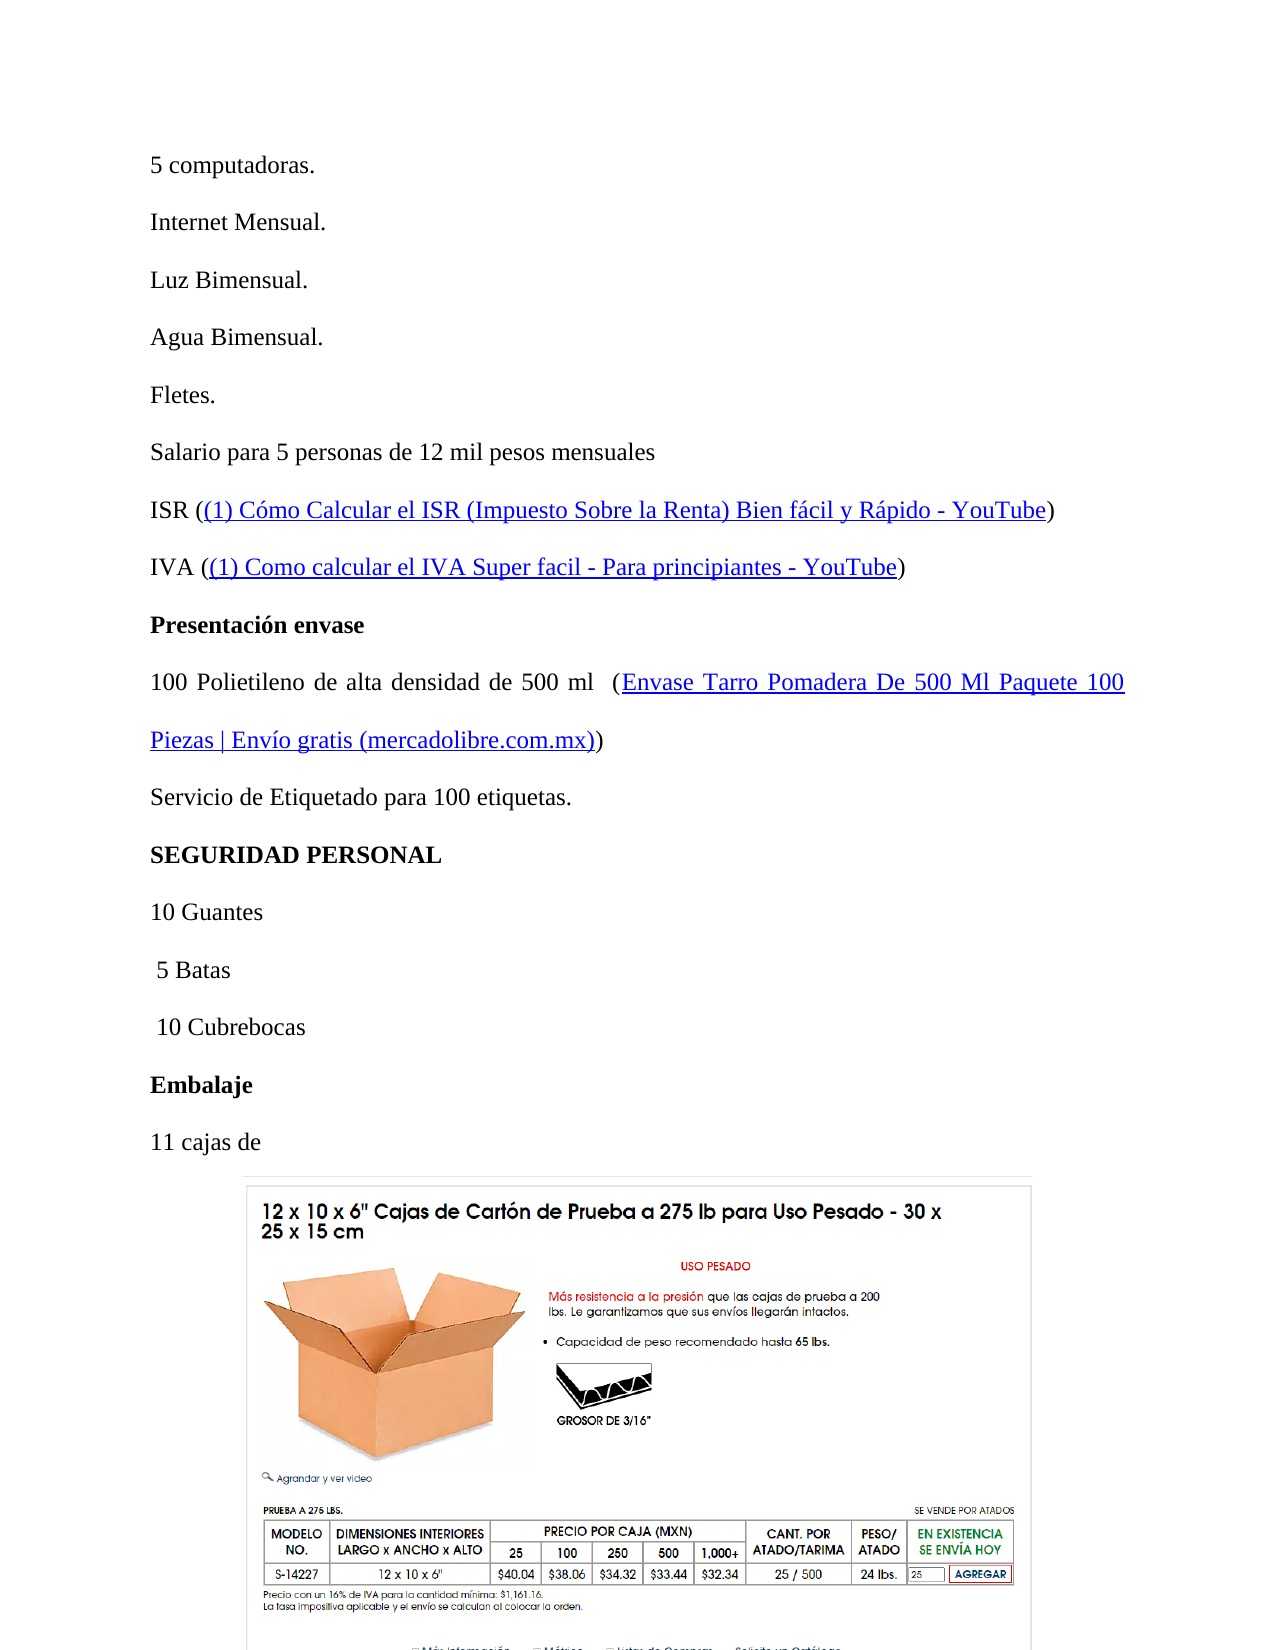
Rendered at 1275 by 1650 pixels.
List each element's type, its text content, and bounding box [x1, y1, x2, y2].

text Fletes. [150, 380, 1125, 409]
text IVA ((1) Como calcular el IVA Super facil - Para principiantes - YouTube) [150, 552, 1125, 581]
text 11 cajas de [150, 1127, 1125, 1156]
text 10 Guantes [150, 897, 1125, 926]
text Servicio de Etiquetado para 100 etiquetas. [150, 782, 1125, 811]
text 100 Polietileno de alta densidad de 500 ml (Envase Tarro Pomadera De 500 Ml Paquete 100 Piezas | Envío gratis (mercadolibre.com.mx)) [150, 667, 1125, 754]
text 5 Batas [150, 955, 1125, 984]
picture [242, 1172, 1033, 1650]
text SEGURIDAD PERSONAL [150, 840, 1125, 869]
text Internet Mensual. [150, 207, 1125, 236]
text Embalaje [150, 1070, 1125, 1099]
text Presentación envase [150, 610, 1125, 639]
text Agua Bimensual. [150, 322, 1125, 351]
text Luz Bimensual. [150, 265, 1125, 294]
text 5 computadoras. [150, 150, 1125, 179]
text 10 Cubrebocas [150, 1012, 1125, 1041]
text Salario para 5 personas de 12 mil pesos mensuales [150, 437, 1125, 466]
text ISR ((1) Cómo Calcular el ISR (Impuesto Sobre la Renta) Bien fácil y Rápido - YouTube) [150, 495, 1125, 524]
